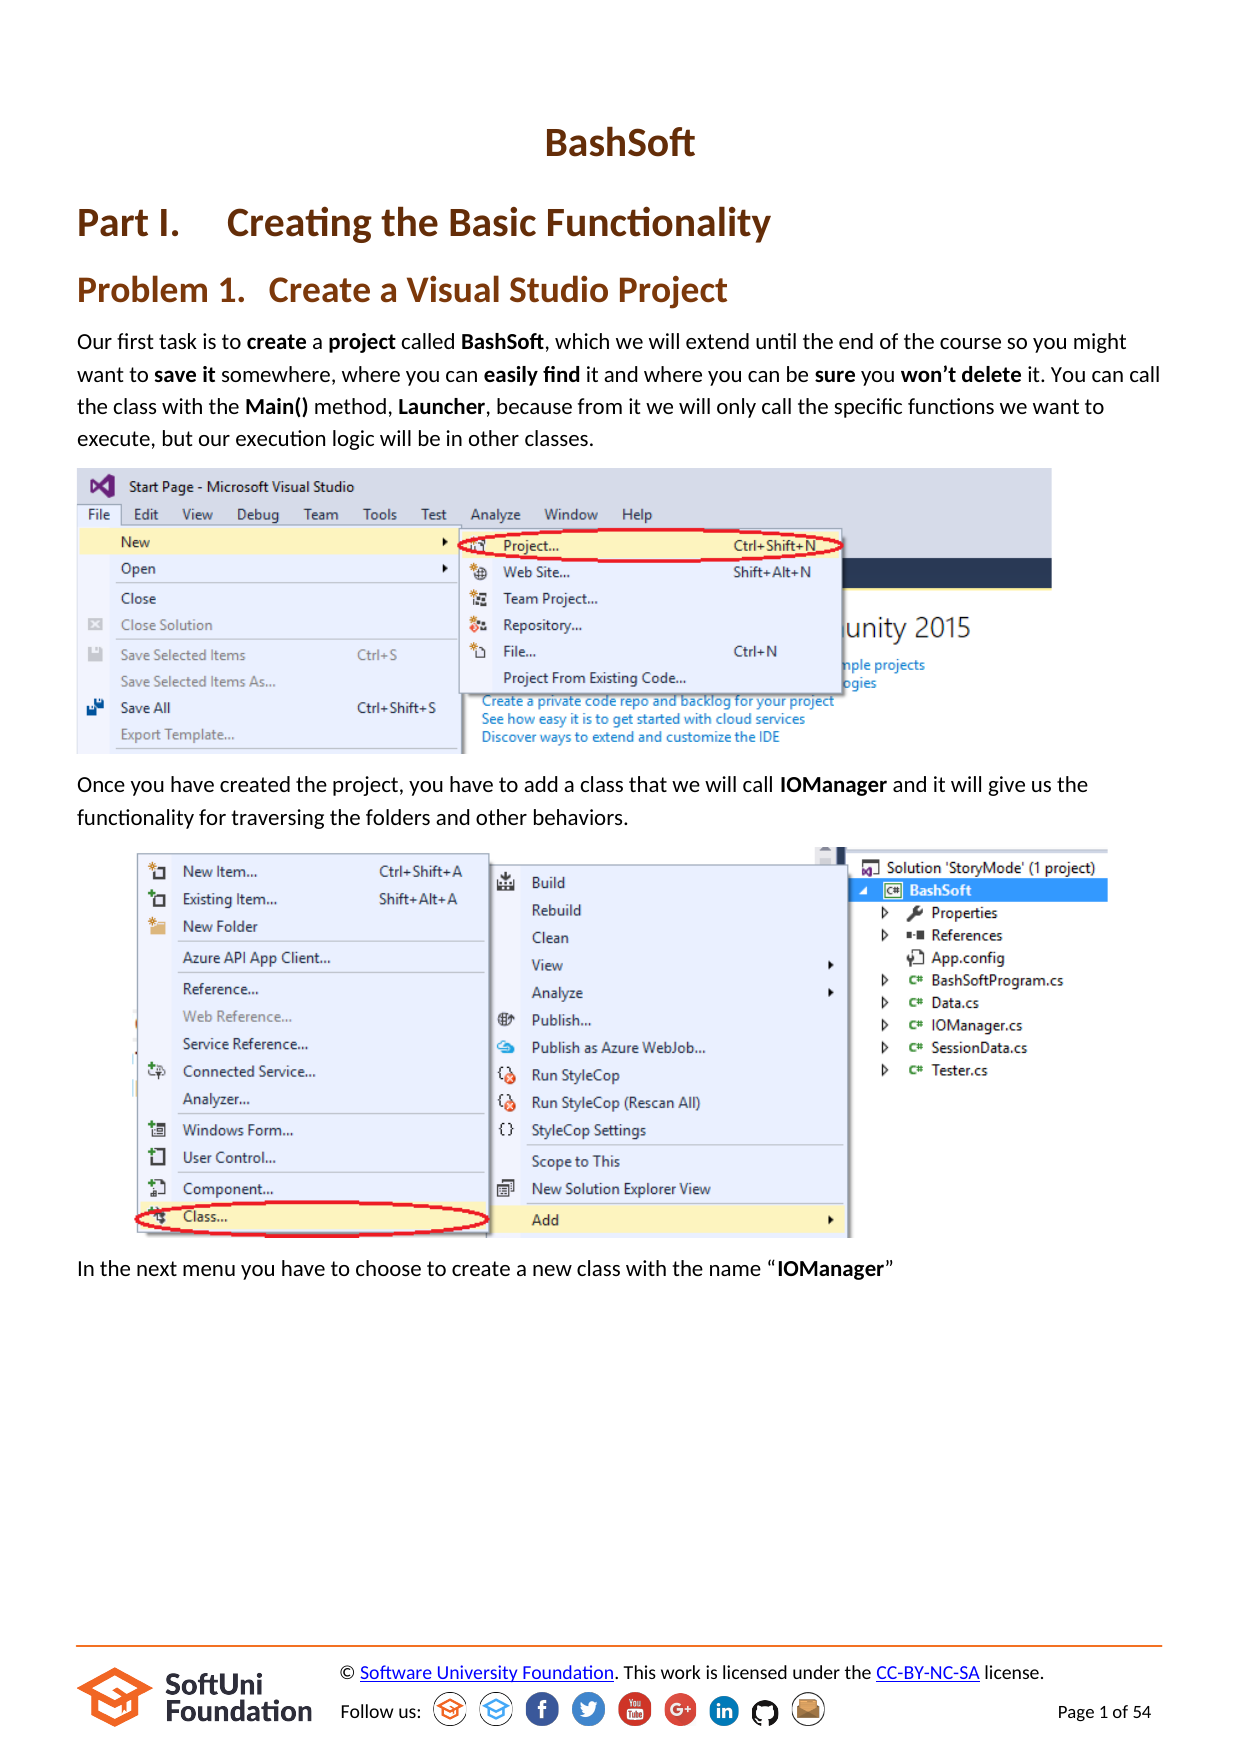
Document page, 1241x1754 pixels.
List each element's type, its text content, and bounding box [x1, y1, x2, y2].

subtitle Creating the Basic Functionality [77, 196, 1163, 246]
subtitle Create a Visual Studio Project [77, 266, 1163, 312]
picture [709, 1717, 718, 1726]
picture [723, 1708, 732, 1717]
picture [791, 1692, 825, 1726]
picture [752, 1700, 779, 1726]
picture [76, 1667, 312, 1727]
text Our first task is to create a project called BashSoft, which we will extend until the end of the course so you might want to save it somewhere, where you can easily find it and where you can be sure you won’t delete it. You can call the class with the Main() method, Launcher, because from it we will only call the specific functions we want to execute, but our execution logic will be in other classes. [77, 327, 1163, 452]
picture [76, 468, 1052, 754]
picture [433, 1692, 467, 1726]
picture [479, 1692, 513, 1726]
picture [618, 1692, 652, 1726]
picture [730, 1717, 739, 1726]
picture [664, 1693, 697, 1726]
subtitle BashSoft [77, 116, 1163, 167]
picture [525, 1692, 559, 1726]
text Once you have created the project, you have to add a class that we will call IOManager and it will give us the functionality for traversing the folders and other behaviors. [77, 770, 1163, 831]
picture [572, 1692, 605, 1726]
picture [730, 1696, 739, 1705]
picture [709, 1696, 718, 1705]
text In the next menu you have to choose to create a new class with the name “IOManager” [77, 1254, 1163, 1282]
picture [132, 847, 1108, 1238]
